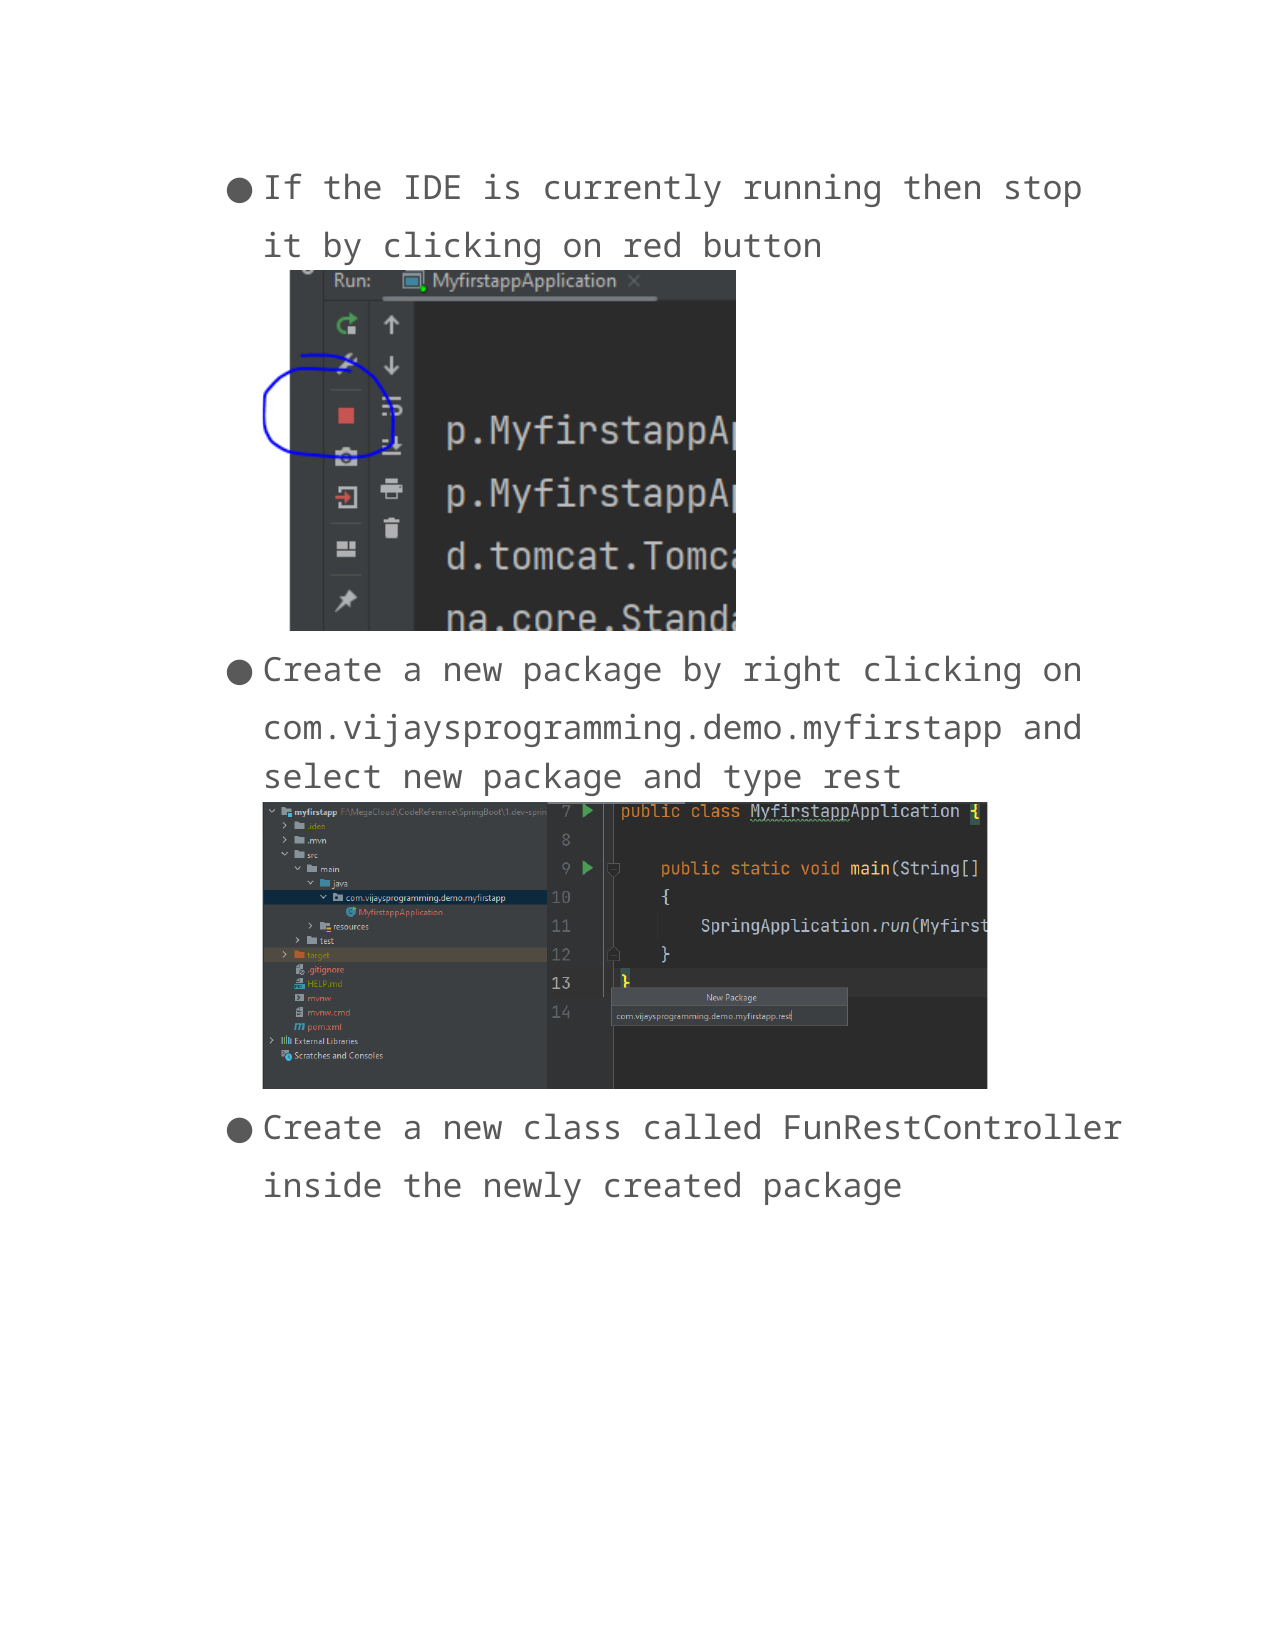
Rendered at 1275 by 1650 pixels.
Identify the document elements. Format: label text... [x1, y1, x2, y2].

list If the IDE is currently running then stop it by clicking on red button [225, 150, 1125, 267]
list Create a new package by right clicking on com.vijaysprogramming.demo.myfirstapp and select new package and type rest [225, 632, 1125, 798]
picture [262, 270, 736, 631]
picture [262, 802, 988, 1089]
list Create a new class called FunRestController inside the newly created package [225, 1090, 1125, 1208]
